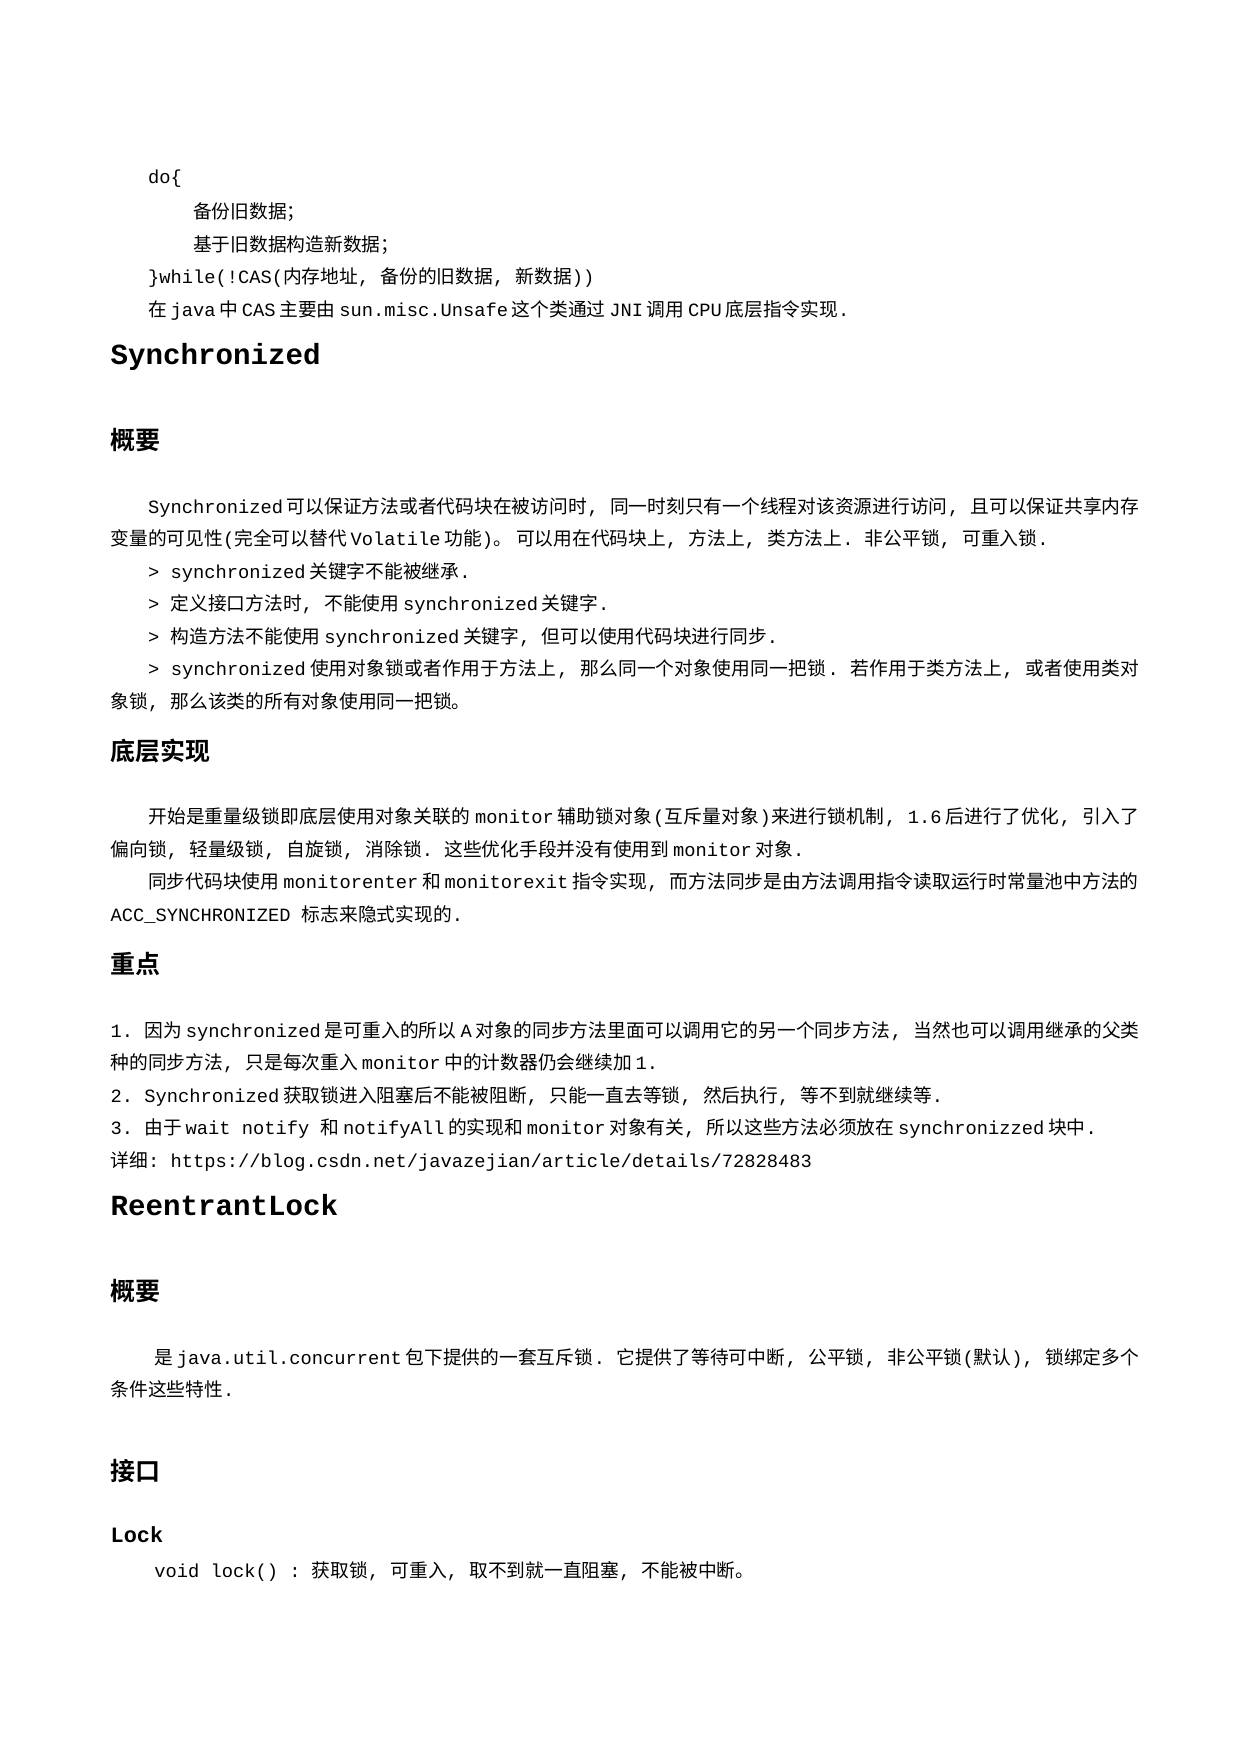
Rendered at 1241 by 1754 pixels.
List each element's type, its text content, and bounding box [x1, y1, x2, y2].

text > synchronized关键字不能被继承. [110, 554, 1139, 587]
subtitle 概要 [110, 1257, 1139, 1322]
text }while(!CAS(内存地址, 备份的旧数据, 新数据)) [110, 259, 1139, 292]
text 同步代码块使用monitorenter和monitorexit指令实现, 而方法同步是由方法调用指令读取运行时常量池中方法的 ACC_SYNCHRONIZED 标志来隐式实现的. [110, 865, 1139, 930]
text 备份旧数据； [110, 194, 1139, 227]
list 因为synchronized是可重入的所以A对象的同步方法里面可以调用它的另一个同步方法, 当然也可以调用继承的父类种的同步方法, 只是每次重入monitor中的计数器仍会继续加1. [110, 1013, 1139, 1078]
text 开始是重量级锁即底层使用对象关联的monitor辅助锁对象(互斥量对象)来进行锁机制, 1.6后进行了优化, 引入了偏向锁, 轻量级锁, 自旋锁, 消除锁. 这些优化手段并没有使用到monitor对象. [110, 800, 1139, 865]
text 基于旧数据构造新数据； [110, 227, 1139, 259]
text do{ [110, 162, 1139, 194]
text > 定义接口方法时, 不能使用synchronized关键字. [110, 587, 1139, 619]
text Synchronized可以保证方法或者代码块在被访问时, 同一时刻只有一个线程对该资源进行访问, 且可以保证共享内存变量的可见性(完全可以替代Volatile功能)。 可以用在代码块上, 方法上, 类方法上. 非公平锁, 可重入锁. [110, 489, 1139, 554]
text void lock() : 获取锁, 可重入, 取不到就一直阻塞, 不能被中断。 [110, 1553, 1139, 1586]
list 由于wait notify 和notifyAll的实现和monitor对象有关, 所以这些方法必须放在synchronizzed块中. [110, 1110, 1139, 1143]
list Synchronized获取锁进入阻塞后不能被阻断, 只能一直去等锁, 然后执行, 等不到就继续等. [110, 1078, 1139, 1110]
subtitle Lock [110, 1521, 1139, 1553]
subtitle 重点 [110, 930, 1139, 995]
subtitle 底层实现 [110, 717, 1139, 782]
text > 构造方法不能使用synchronized关键字, 但可以使用代码块进行同步. [110, 619, 1139, 652]
subtitle Synchronized [110, 324, 1139, 389]
text 详细: https://blog.csdn.net/javazejian/article/details/72828483 [110, 1143, 1139, 1175]
text > synchronized使用对象锁或者作用于方法上, 那么同一个对象使用同一把锁. 若作用于类方法上, 或者使用类对象锁, 那么该类的所有对象使用同一把锁。 [110, 652, 1139, 717]
subtitle 接口 [110, 1437, 1139, 1502]
subtitle ReentrantLock [110, 1175, 1139, 1240]
text 是java.util.concurrent包下提供的一套互斥锁. 它提供了等待可中断, 公平锁, 非公平锁(默认), 锁绑定多个条件这些特性. [110, 1340, 1139, 1405]
subtitle 概要 [110, 406, 1139, 471]
text 在java中CAS主要由sun.misc.Unsafe这个类通过JNI调用CPU底层指令实现. [110, 292, 1139, 324]
